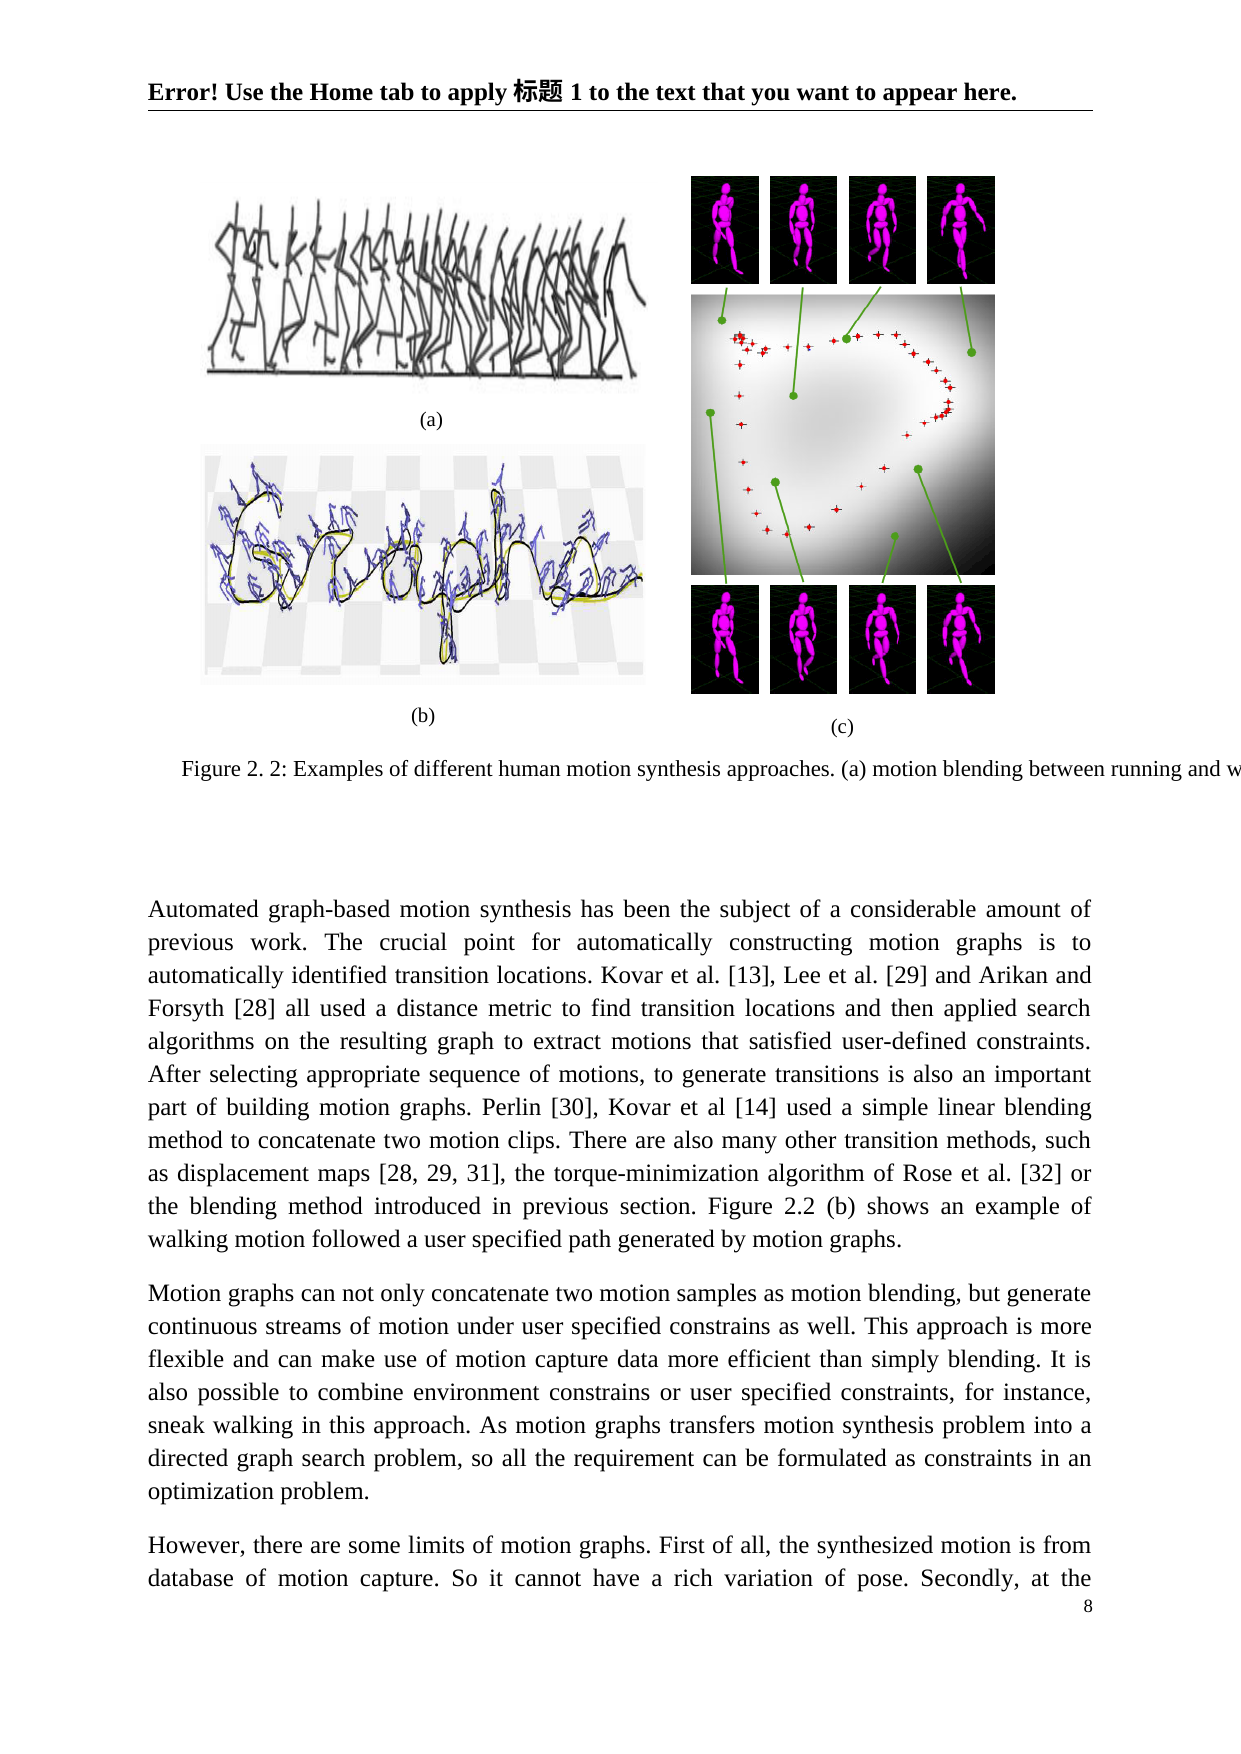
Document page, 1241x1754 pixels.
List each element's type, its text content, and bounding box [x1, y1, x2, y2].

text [148, 1530, 1093, 1592]
text Motion graphs can not only concatenate two motion samples as motion blending, but generate continuous streams of motion under user specified constrains as well. This approach is more flexible and can make use of motion capture data more efficient than simply blending. It is also possible to combine environment constrains or user specified constraints, for instance, sneak walking in this approach. As motion graphs transfers motion synthesis problem into a directed graph search problem, so all the requirement can be formulated as constraints in an optimization problem. [148, 1278, 1093, 1505]
picture [200, 181, 659, 406]
text Automated graph-based motion synthesis has been the subject of a considerable amount of previous work. The crucial point for automatically constructing motion graphs is to automatically identified transition locations. Kovar et al. [13], Lee et al. [29] and Arikan and Forsyth [28] all used a distance metric to find transition locations and then applied search algorithms on the resulting graph to extract motions that satisfied user-defined constraints. After selecting appropriate sequence of motions, to generate transitions is also an important part of building motion graphs. Perlin [30], Kovar et al [14] used a simple linear blending method to concatenate two motion clips. There are also many other transition methods, such as displacement maps [28, 29, 31], the torque-minimization algorithm of Rose et al. [32] or the blending method introduced in previous section. Figure 2.2 (b) shows an example of walking motion followed a user specified path generated by motion graphs. [148, 894, 1093, 1253]
picture [682, 168, 1006, 704]
